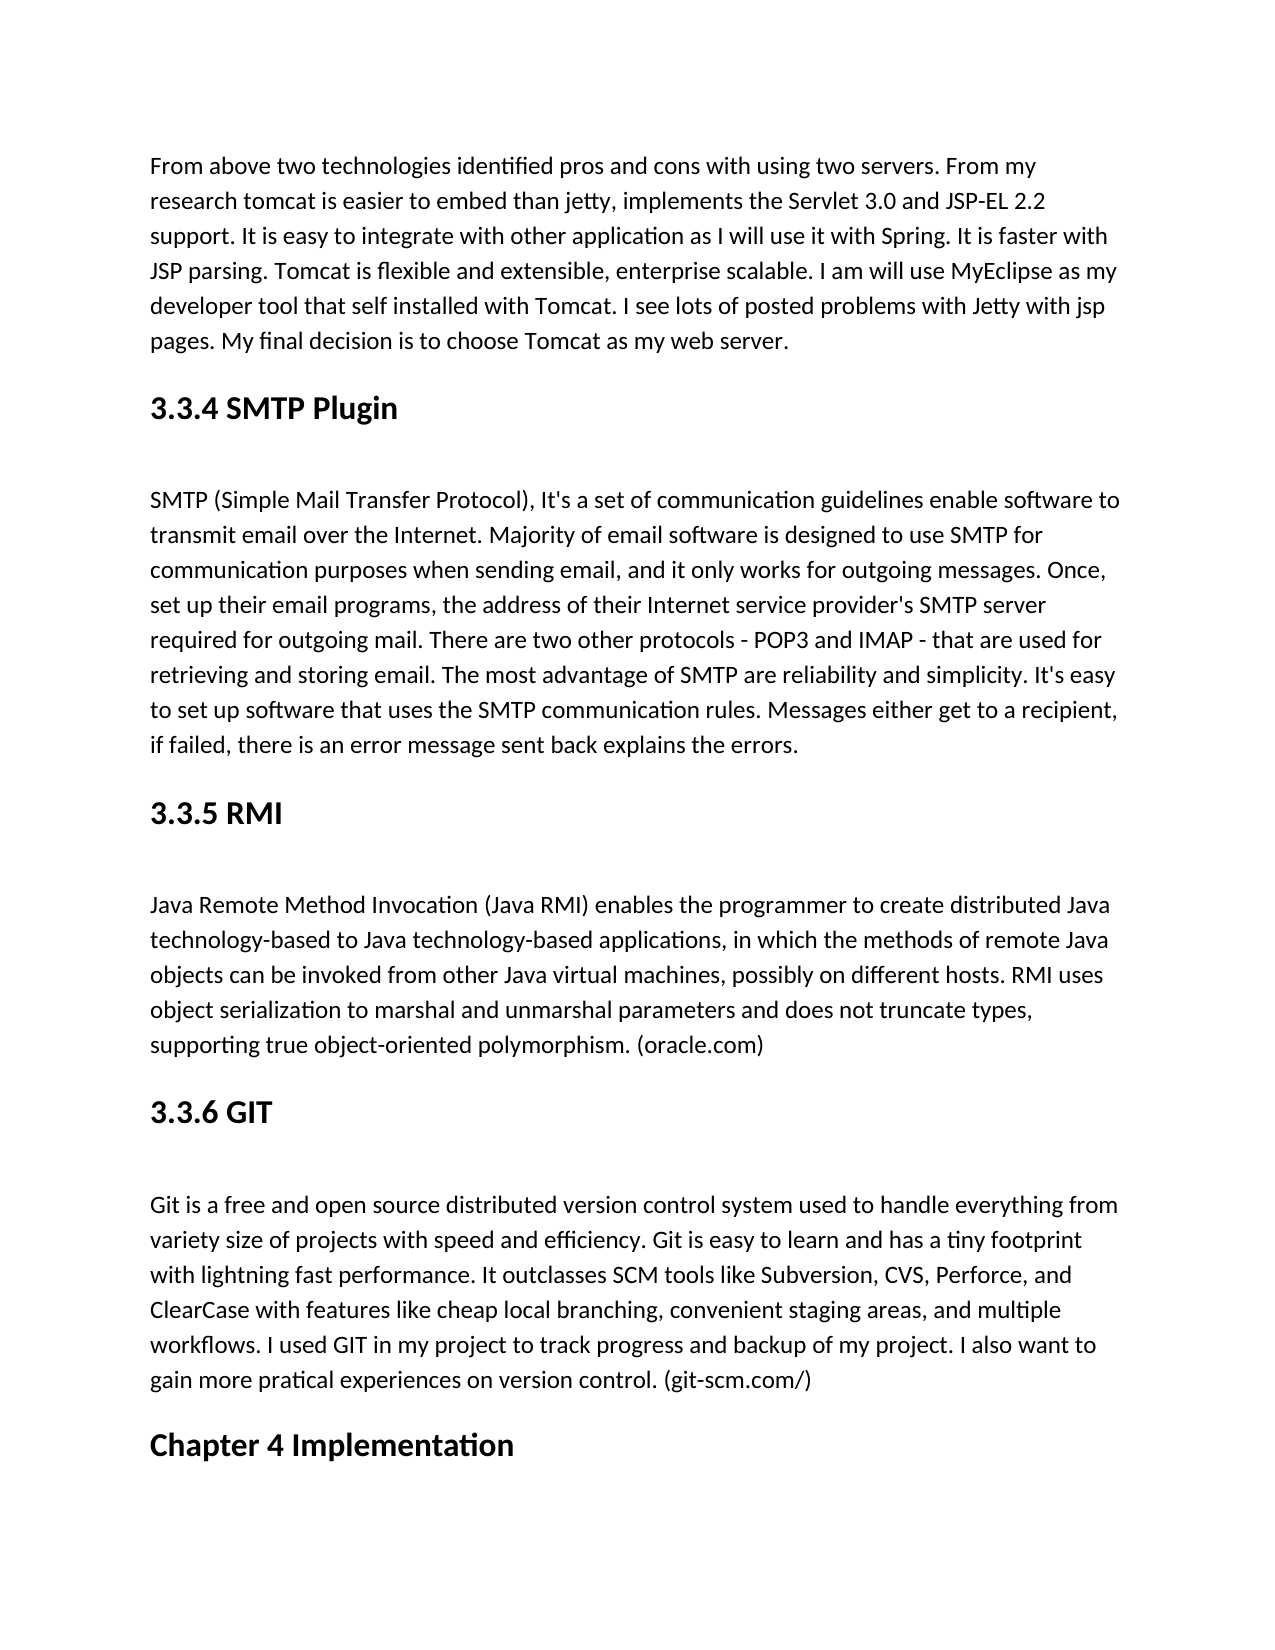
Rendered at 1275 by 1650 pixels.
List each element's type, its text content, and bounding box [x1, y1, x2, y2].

subtitle 3.3.6 GIT [150, 1091, 1125, 1132]
subtitle 3.3.5 RMI [150, 792, 1125, 832]
text Git is a free and open source distributed version control system used to handle everything from variety size of projects with speed and efficiency. Git is easy to learn and has a tiny footprint with lightning fast performance. It outclasses SCM tools like Subversion, CVS, Perforce, and ClearCase with features like cheap local branching, convenient staging areas, and multiple workflows. I used GIT in my project to track progress and backup of my project. I also want to gain more pratical experiences on version control. (git-scm.com/) [150, 1189, 1125, 1394]
text Java Remote Method Invocation (Java RMI) enables the programmer to create distributed Java technology-based to Java technology-based applications, in which the methods of remote Java objects can be invoked from other Java virtual machines, possibly on different hosts. RMI uses object serialization to marshal and unmarshal parameters and does not truncate types, supporting true object-oriented polymorphism. (oracle.com) [150, 889, 1125, 1060]
text SMTP (Simple Mail Transfer Protocol), It's a set of communication guidelines enable software to transmit email over the Internet. Majority of email software is designed to use SMTP for communication purposes when sending email, and it only works for outgoing messages. Once, set up their email programs, the address of their Internet service provider's SMTP server required for outgoing mail. There are two other protocols - POP3 and IMAP - that are used for retrieving and storing email. The most advantage of SMTP are reliability and simplicity. It's easy to set up software that uses the SMTP communication rules. Messages either get to a recipient, if failed, there is an error message sent back explains the errors. [150, 484, 1125, 760]
text From above two technologies identified pros and cons with using two servers. From my research tomcat is easier to embed than jetty, implements the Servlet 3.0 and JSP-EL 2.2 support. It is easy to integrate with other application as I will use it with Spring. It is faster with JSP parsing. Tomcat is flexible and extensible, enterprise scalable. I am will use MyEclipse as my developer tool that self installed with Tomcat. I see lots of posted problems with Jetty with jsp pages. My final decision is to choose Tomcat as my web server. [150, 150, 1125, 356]
subtitle 3.3.4 SMTP Plugin [150, 387, 1125, 428]
subtitle Chapter 4 Implementation [150, 1424, 1125, 1464]
